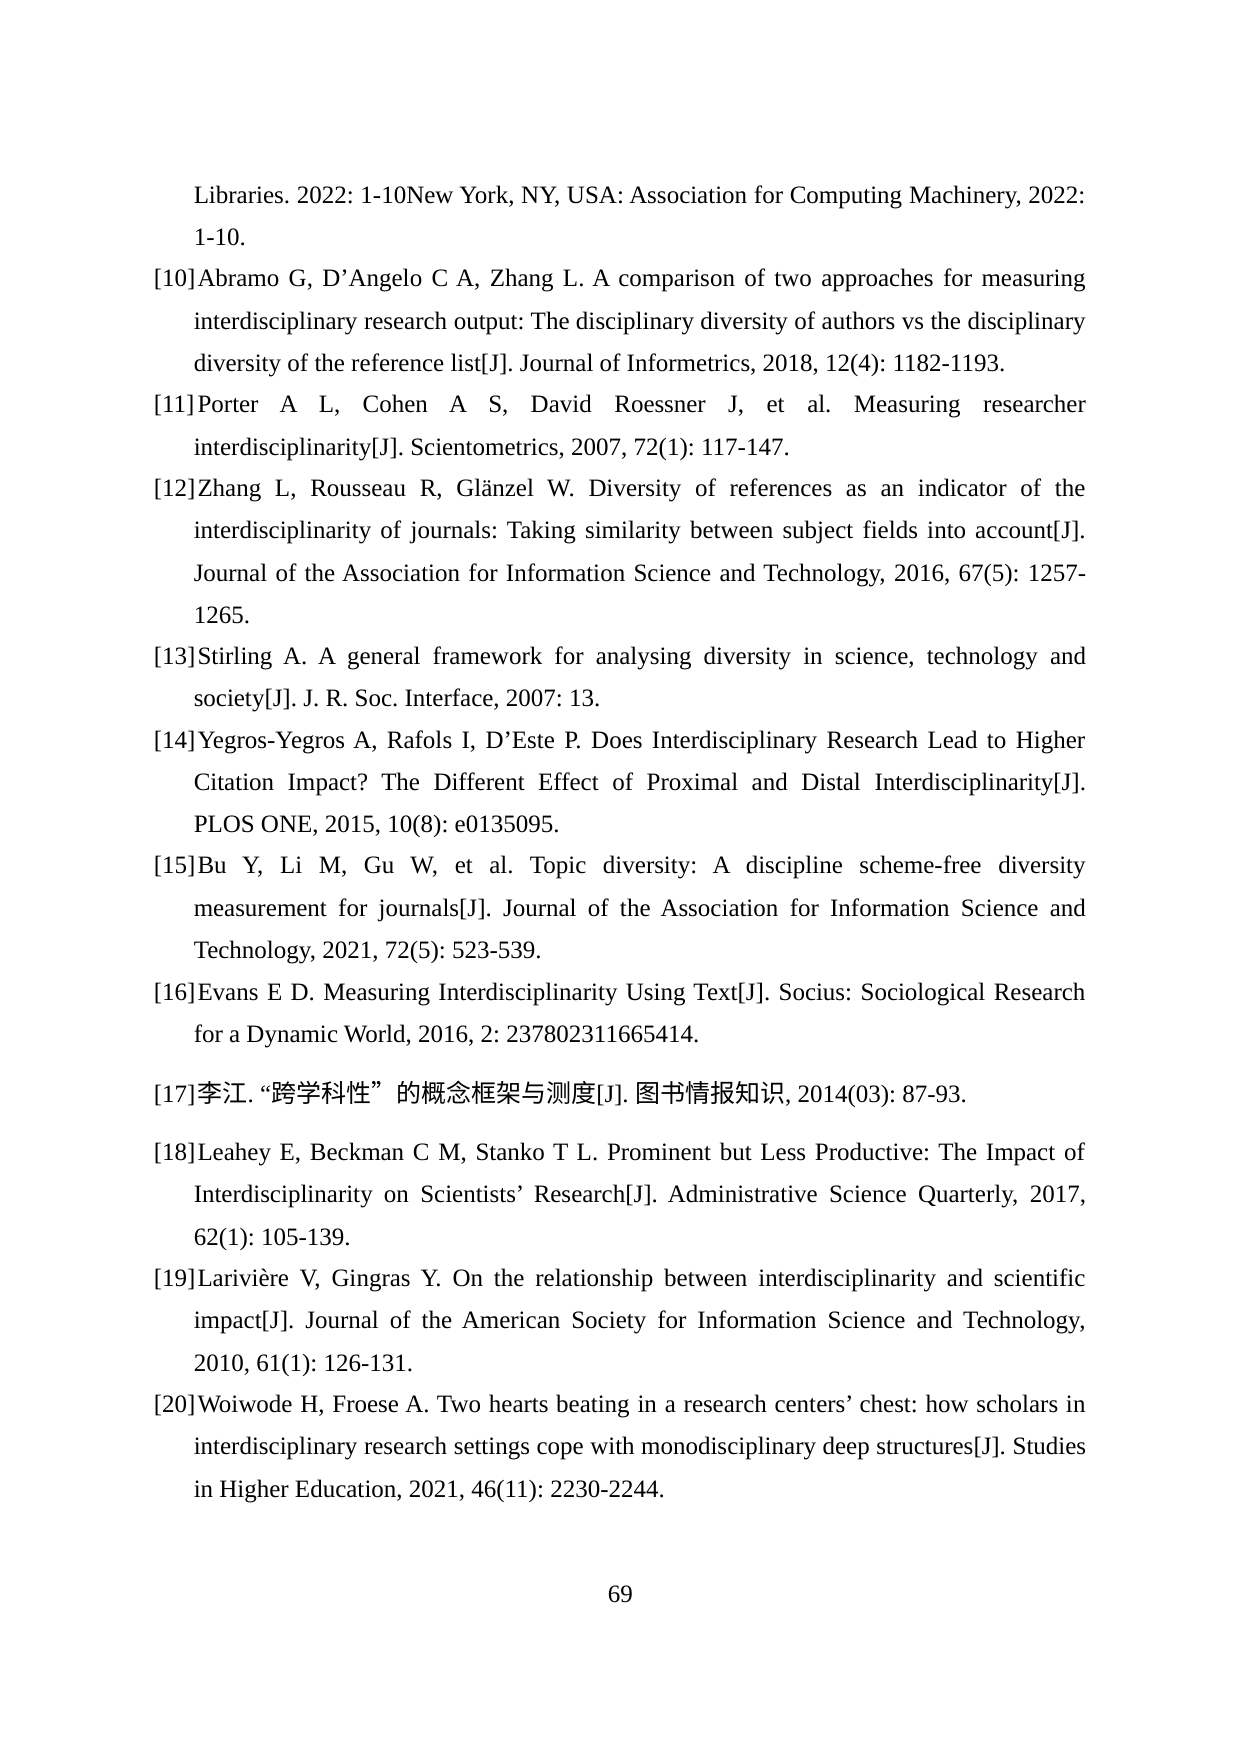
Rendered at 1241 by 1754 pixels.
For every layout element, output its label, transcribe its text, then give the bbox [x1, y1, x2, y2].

text [15] Bu Y, Li M, Gu W, et al. Topic diversity: A discipline scheme-free diversity measurement for journals[J]. Journal of the Association for Information Science and Technology, 2021, 72(5): 523-539. [153, 848, 1087, 967]
text [14] Yegros-Yegros A, Rafols I, D’Este P. Does Interdisciplinary Research Lead to Higher Citation Impact? The Different Effect of Proximal and Distal Interdisciplinarity[J]. PLOS ONE, 2015, 10(8): e0135095. [153, 722, 1087, 841]
text [19] Larivière V, Gingras Y. On the relationship between interdisciplinarity and scientific impact[J]. Journal of the American Society for Information Science and Technology, 2010, 61(1): 126-131. [153, 1260, 1087, 1379]
text [18] Leahey E, Beckman C M, Stanko T L. Prominent but Less Productive: The Impact of Interdisciplinarity on Scientists’ Research[J]. Administrative Science Quarterly, 2017, 62(1): 105-139. [153, 1134, 1087, 1253]
text [17] 李江. “跨学科性”的概念框架与测度[J]. 图书情报知识, 2014(03): 87-93. [153, 1057, 1087, 1125]
text [12] Zhang L, Rousseau R, Glänzel W. Diversity of references as an indicator of the interdisciplinarity of journals: Taking similarity between subject fields into account[J]. Journal of the Association for Information Science and Technology, 2016, 67(5): 1257-1265. [153, 470, 1087, 631]
text [20] Woiwode H, Froese A. Two hearts beating in a research centers’ chest: how scholars in interdisciplinary research settings cope with monodisciplinary deep structures[J]. Studies in Higher Education, 2021, 46(11): 2230-2244. [153, 1386, 1087, 1505]
text [13] Stirling A. A general framework for analysing diversity in science, technology and society[J]. J. R. Soc. Interface, 2007: 13. [153, 638, 1087, 715]
text [11] Porter A L, Cohen A S, David Roessner J, et al. Measuring researcher interdisciplinarity[J]. Scientometrics, 2007, 72(1): 117-147. [153, 387, 1087, 463]
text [153, 177, 1087, 253]
text [10] Abramo G, D’Angelo C A, Zhang L. A comparison of two approaches for measuring interdisciplinary research output: The disciplinary diversity of authors vs the disciplinary diversity of the reference list[J]. Journal of Informetrics, 2018, 12(4): 1182-1193. [153, 261, 1087, 379]
text [16] Evans E D. Measuring Interdisciplinarity Using Text[J]. Socius: Sociological Research for a Dynamic World, 2016, 2: 237802311665414. [153, 974, 1087, 1050]
